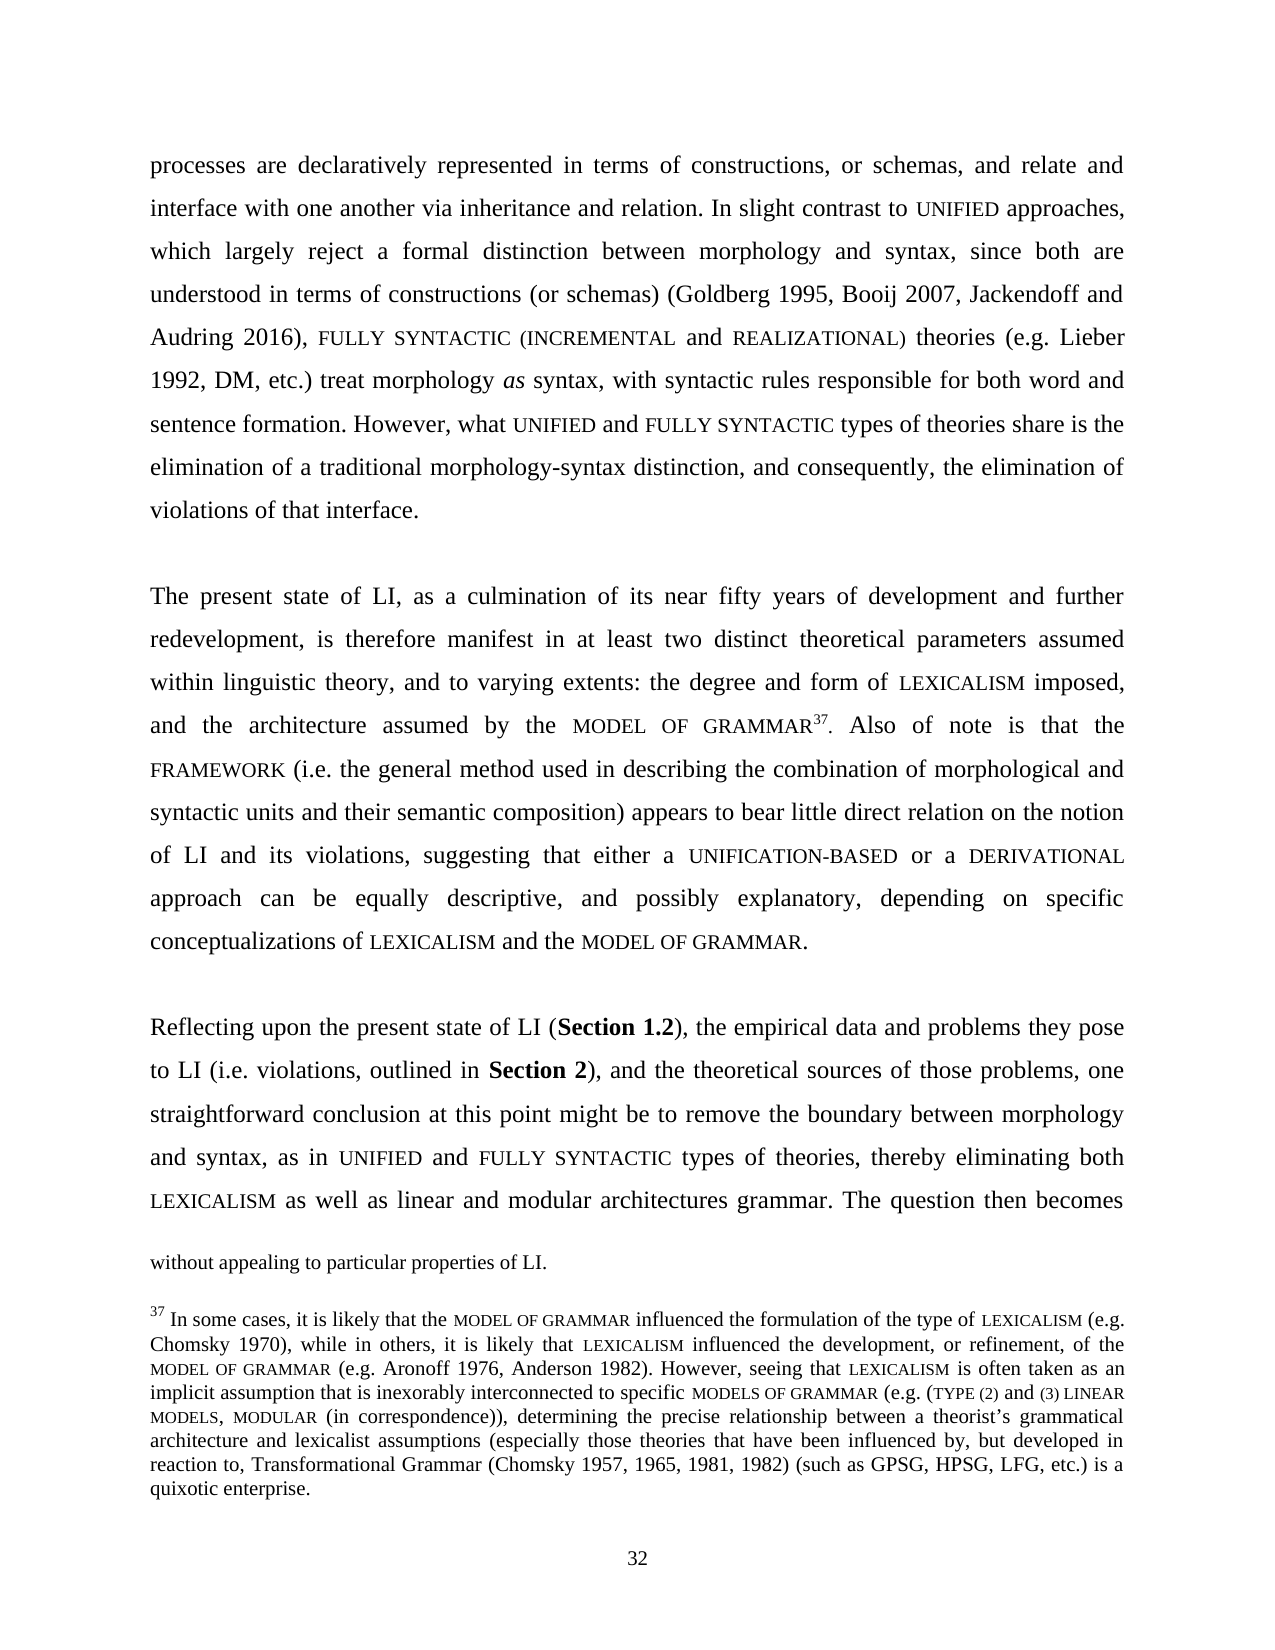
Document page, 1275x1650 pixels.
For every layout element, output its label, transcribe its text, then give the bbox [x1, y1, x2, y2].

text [150, 1012, 1125, 1214]
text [150, 150, 1125, 524]
text The present state of LI, as a culmination of its near fifty years of development and further redevelopment, is therefore manifest in at least two distinct theoretical parameters assumed within linguistic theory, and to varying extents: the degree and form of LEXICALISM imposed, and the architecture assumed by the MODEL OF GRAMMAR. Also of note is that the FRAMEWORK (i.e. the general method used in describing the combination of morphological and syntactic units and their semantic composition) appears to bear little direct relation on the notion of LI and its violations, suggesting that either a UNIFICATION-BASED or a DERIVATIONAL approach can be equally descriptive, and possibly explanatory, depending on specific conceptualizations of LEXICALISM and the MODEL OF GRAMMAR. [150, 581, 1125, 955]
